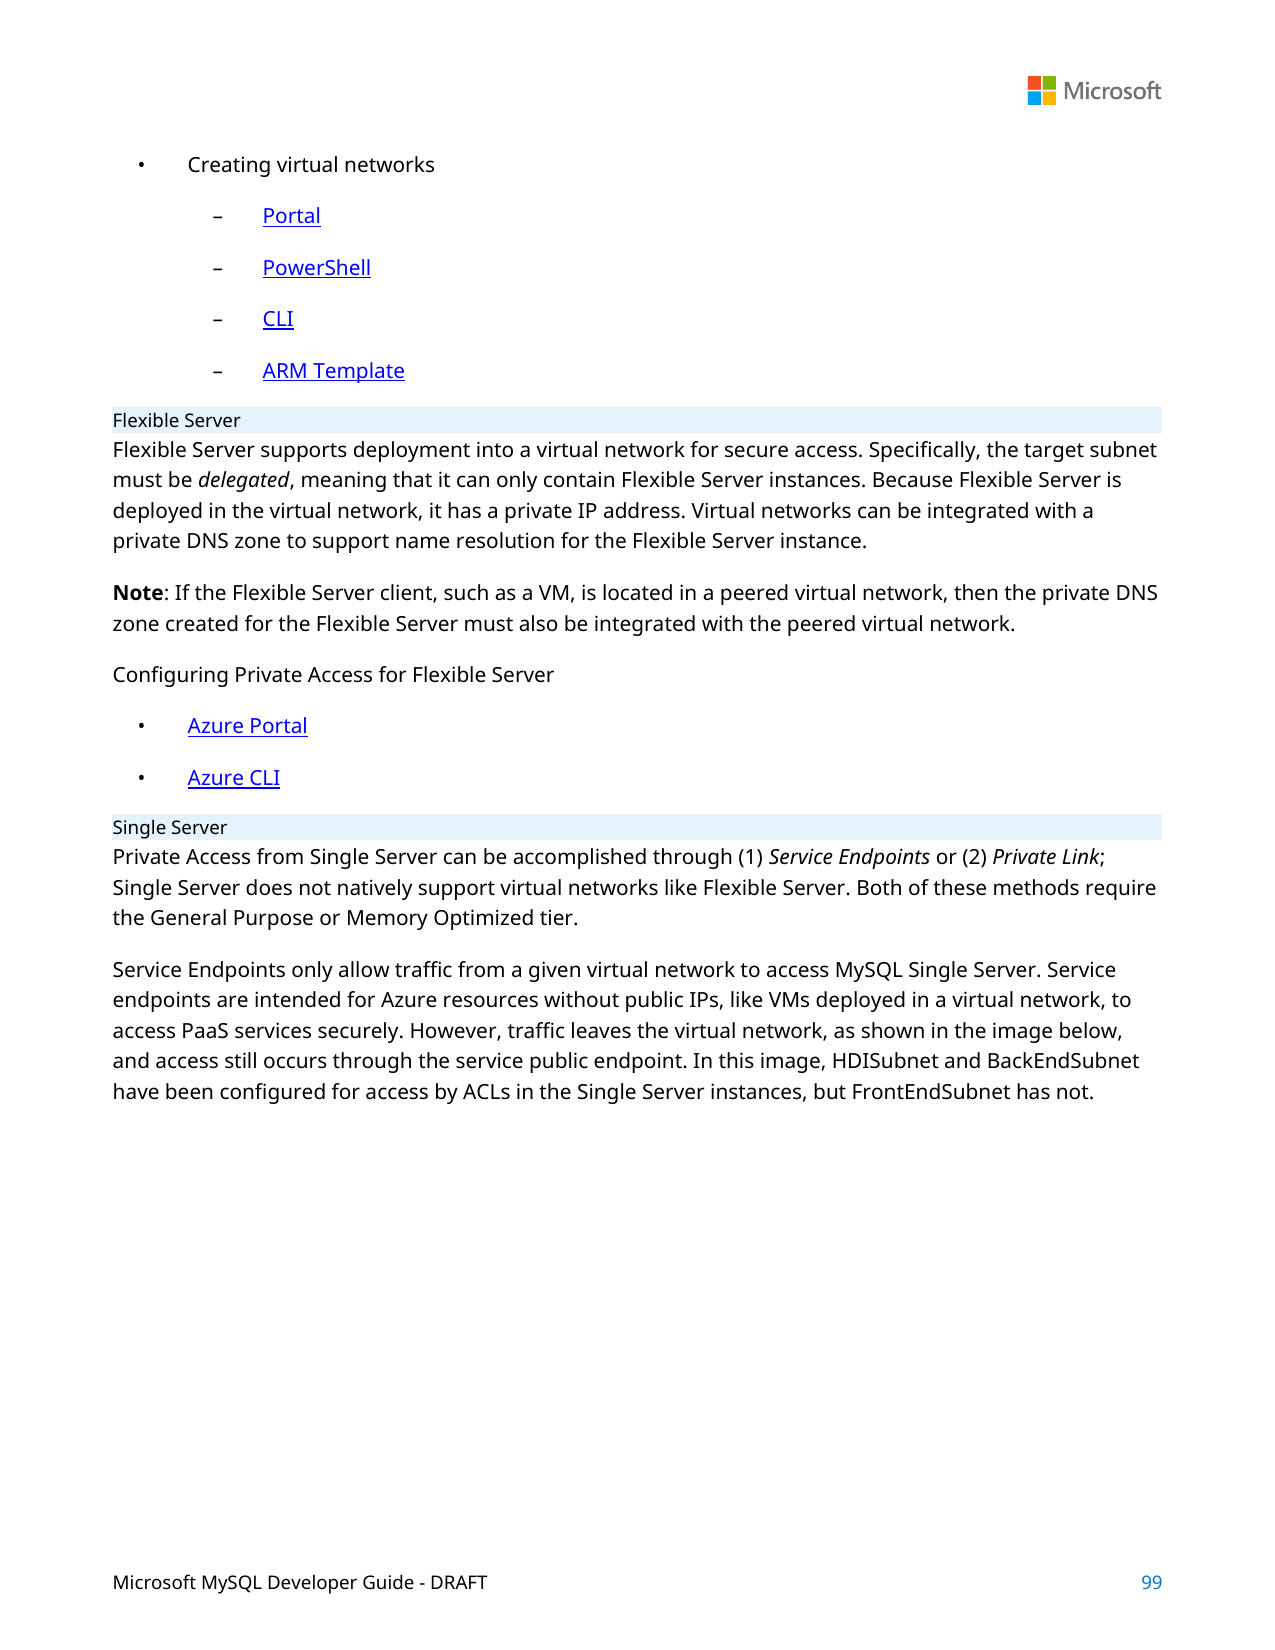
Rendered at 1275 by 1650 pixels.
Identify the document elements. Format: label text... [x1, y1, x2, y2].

subtitle Flexible Server [112, 407, 1162, 433]
list Creating virtual networks [137, 150, 1162, 178]
text Configuring Private Access for Flexible Server [112, 660, 1162, 689]
list PowerShell [212, 253, 1162, 281]
picture [1026, 75, 1163, 107]
list CLI [212, 304, 1162, 333]
text Flexible Server supports deployment into a virtual network for secure access. Specifically, the target subnet must be delegated, meaning that it can only contain Flexible Server instances. Because Flexible Server is deployed in the virtual network, it has a private IP address. Virtual networks can be integrated with a private DNS zone to support name resolution for the Flexible Server instance. [112, 435, 1162, 555]
list ARM Template [212, 356, 1162, 384]
text Private Access from Single Server can be accomplished through (1) Service Endpoints or (2) Private Link; Single Server does not natively support virtual networks like Flexible Server. Both of these methods require the General Purpose or Memory Optimized tier. [112, 842, 1162, 932]
list Portal [212, 201, 1162, 230]
text Note: If the Flexible Server client, such as a VM, is located in a peered virtual network, then the private DNS zone created for the Flexible Server must also be integrated with the peered virtual network. [112, 578, 1162, 637]
list Azure CLI [137, 763, 1162, 792]
list Azure Portal [137, 712, 1162, 740]
text Service Endpoints only allow traffic from a given virtual network to access MySQL Single Server. Service endpoints are intended for Azure resources without public IPs, like VMs deployed in a virtual network, to access PaaS services securely. However, traffic leaves the virtual network, as shown in the image below, and access still occurs through the service public endpoint. In this image, HDISubnet and BackEndSubnet have been configured for access by ACLs in the Single Server instances, but FrontEndSubnet has not. [112, 955, 1162, 1106]
subtitle Single Server [112, 814, 1162, 840]
